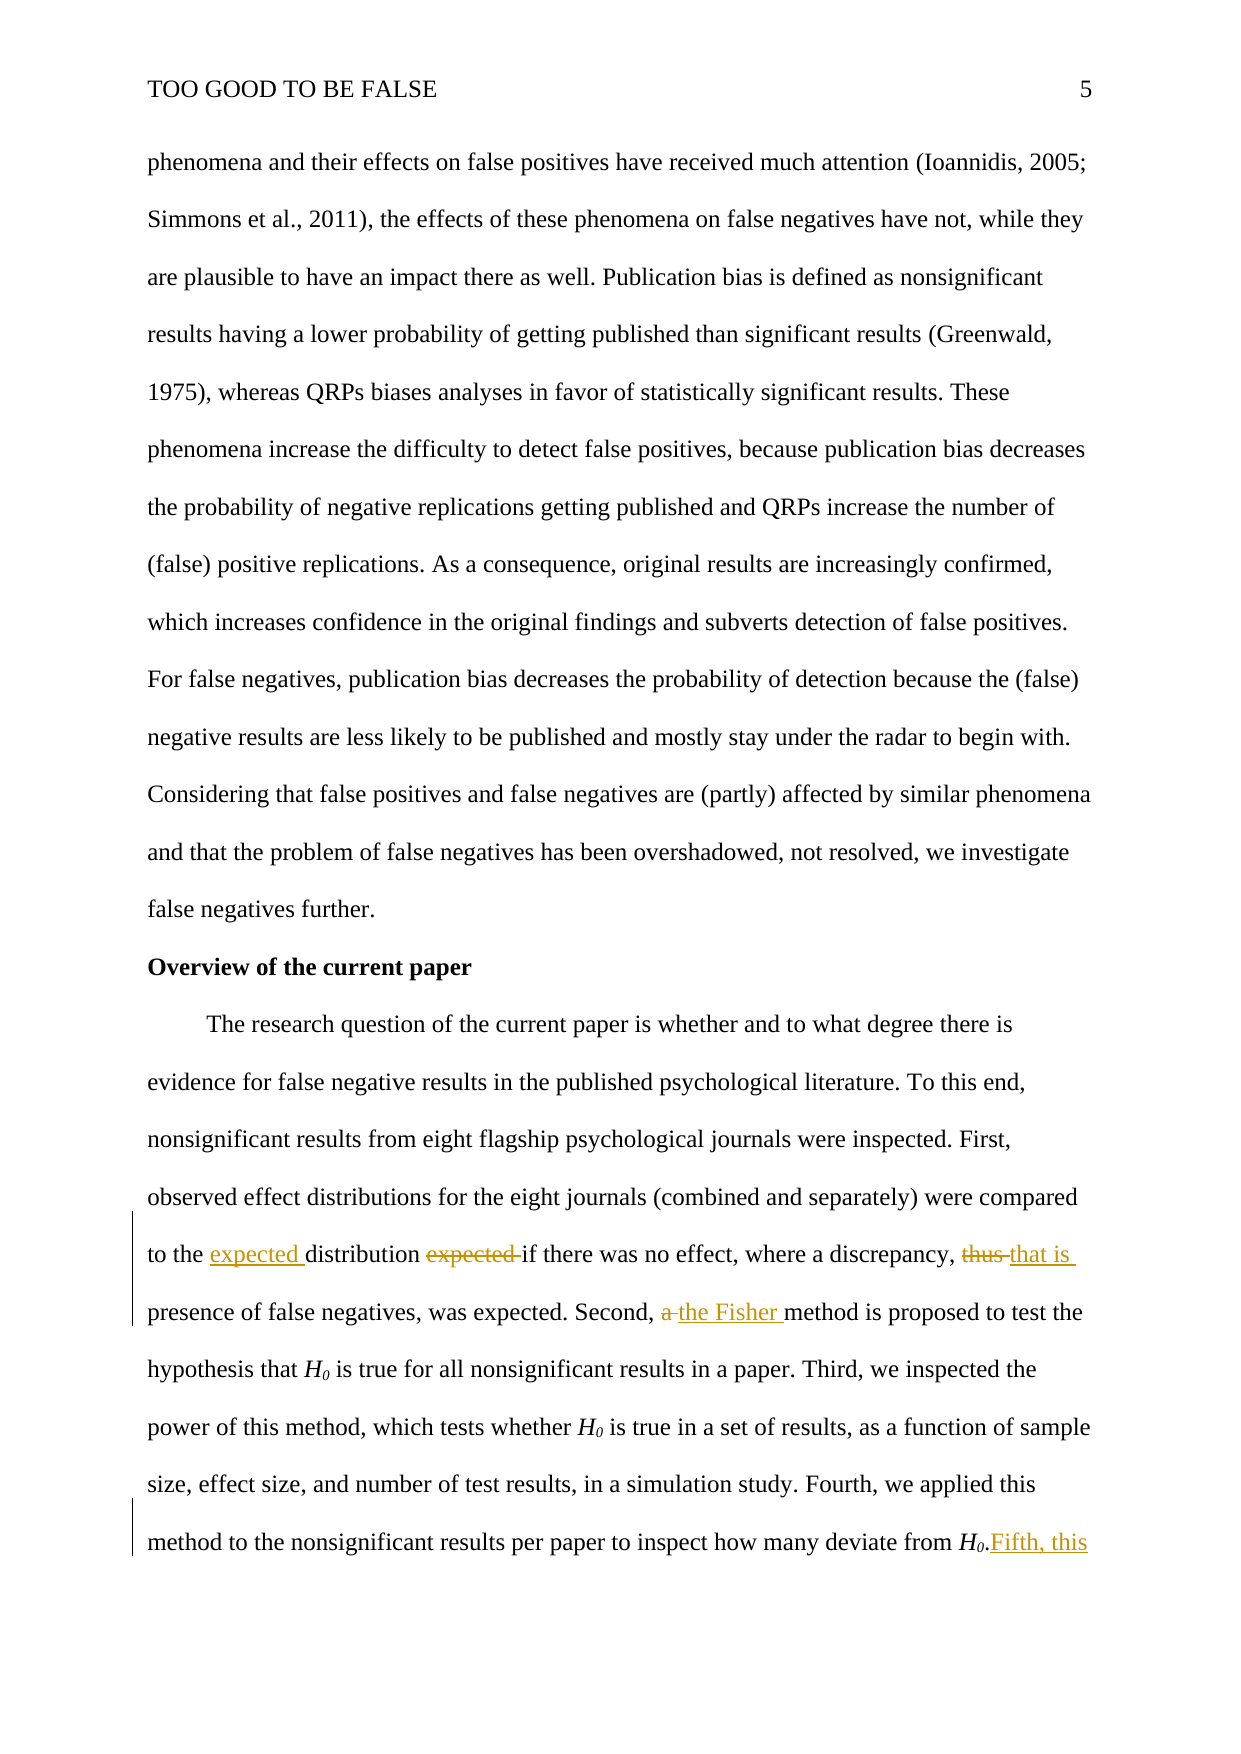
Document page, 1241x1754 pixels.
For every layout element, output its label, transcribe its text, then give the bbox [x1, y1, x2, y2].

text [147, 147, 1093, 923]
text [147, 1009, 1093, 1556]
text Overview of the current paper [147, 952, 1093, 981]
